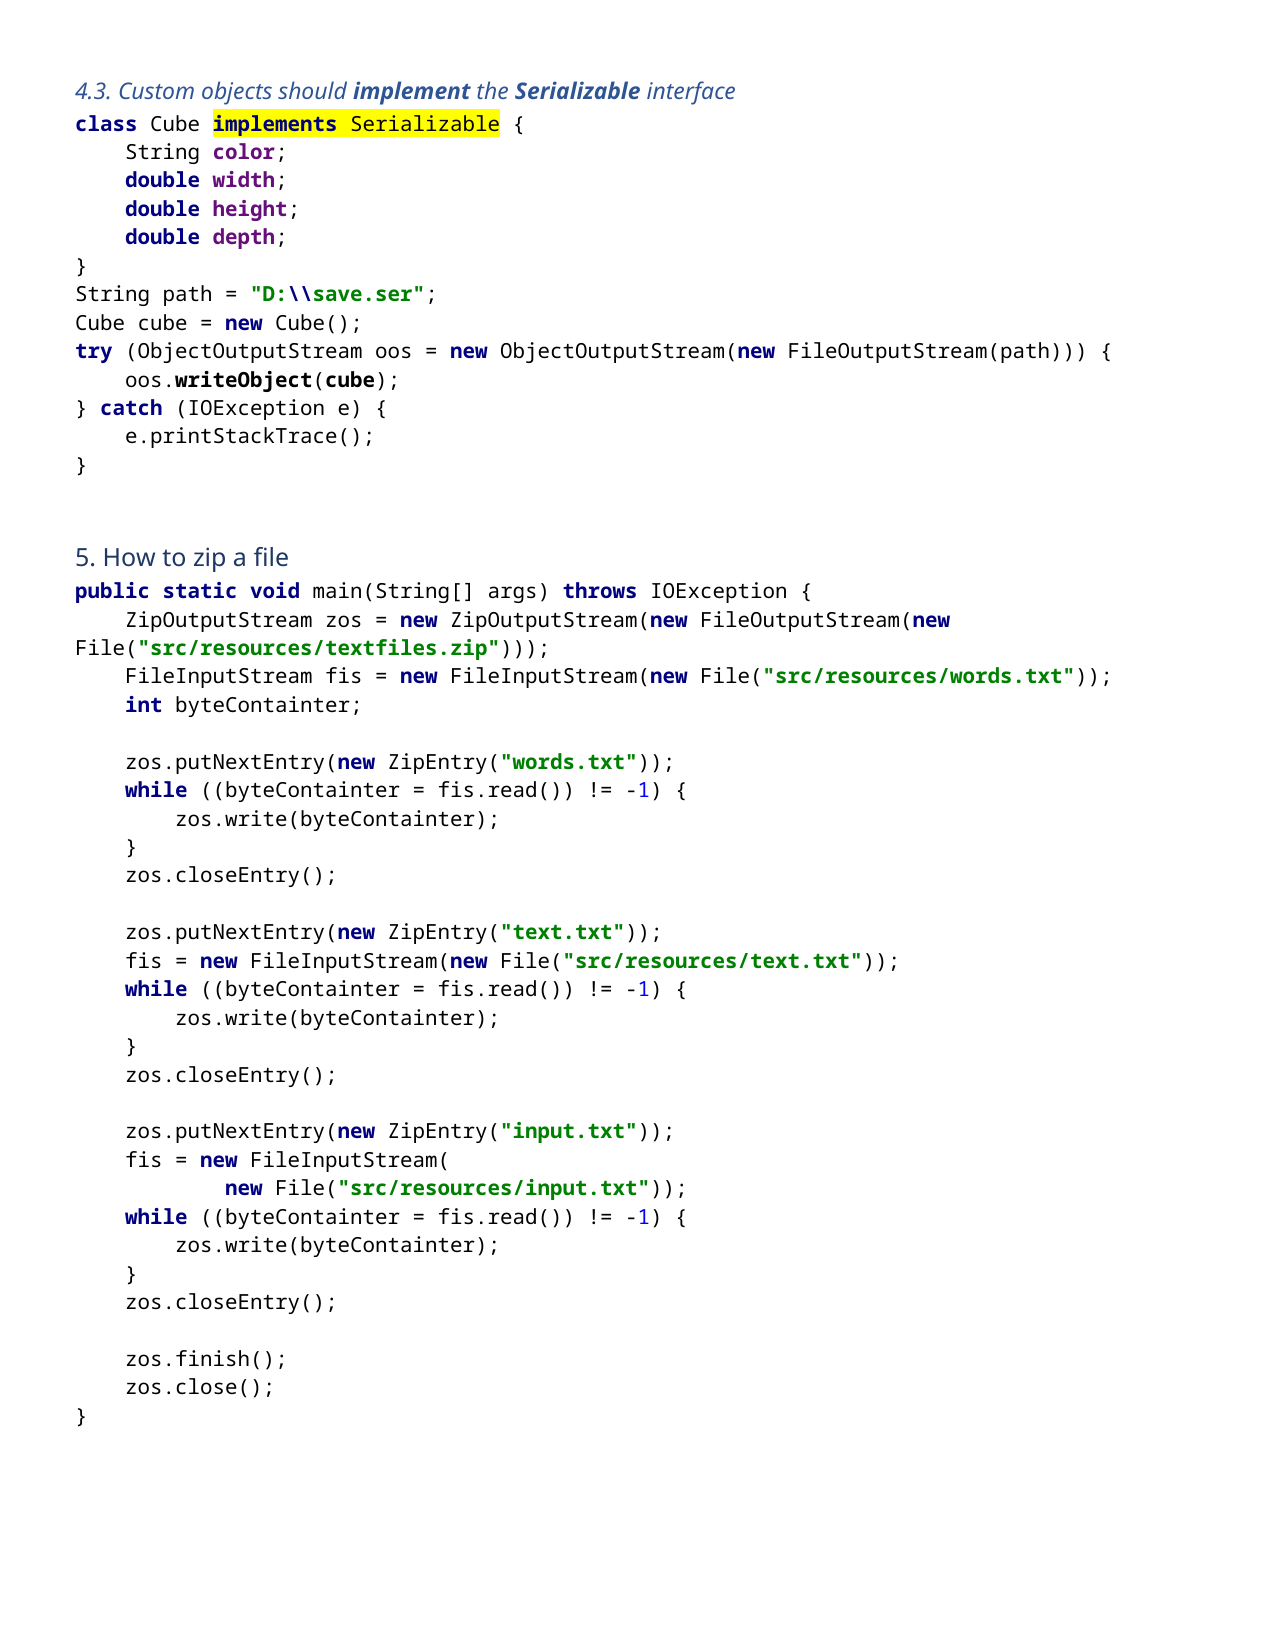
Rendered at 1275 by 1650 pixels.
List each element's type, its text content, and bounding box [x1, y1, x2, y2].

text public static void main(String[] args) throws IOException { ZipOutputStream zos = new ZipOutputStream(new FileOutputStream(new File("src/resources/textfiles.zip"))); FileInputStream fis = new FileInputStream(new File("src/resources/words.txt")); int byteContainter; zos.putNextEntry(new ZipEntry("words.txt")); while ((byteContainter = fis.read()) != -1) { zos.write(byteContainter); } zos.closeEntry(); zos.putNextEntry(new ZipEntry("text.txt")); fis = new FileInputStream(new File("src/resources/text.txt")); while ((byteContainter = fis.read()) != -1) { zos.write(byteContainter); } zos.closeEntry(); zos.putNextEntry(new ZipEntry("input.txt")); fis = new FileInputStream( new File("src/resources/input.txt")); while ((byteContainter = fis.read()) != -1) { zos.write(byteContainter); } zos.closeEntry(); zos.finish(); zos.close(); } [75, 576, 1200, 1429]
subtitle 4.3. Custom objects should implement the Serializable interface [75, 75, 1200, 106]
text class Cube implements Serializable { String color; double width; double height; double depth; } [75, 109, 1200, 279]
text Cube cube = new Cube(); try (ObjectOutputStream oos = new ObjectOutputStream(new FileOutputStream(path))) { oos.writeObject(cube); } catch (IOException e) { e.printStackTrace(); } [75, 308, 1200, 478]
subtitle 5. How to zip a file [75, 539, 1200, 573]
text String path = "D:\\save.ser"; [75, 279, 1200, 308]
